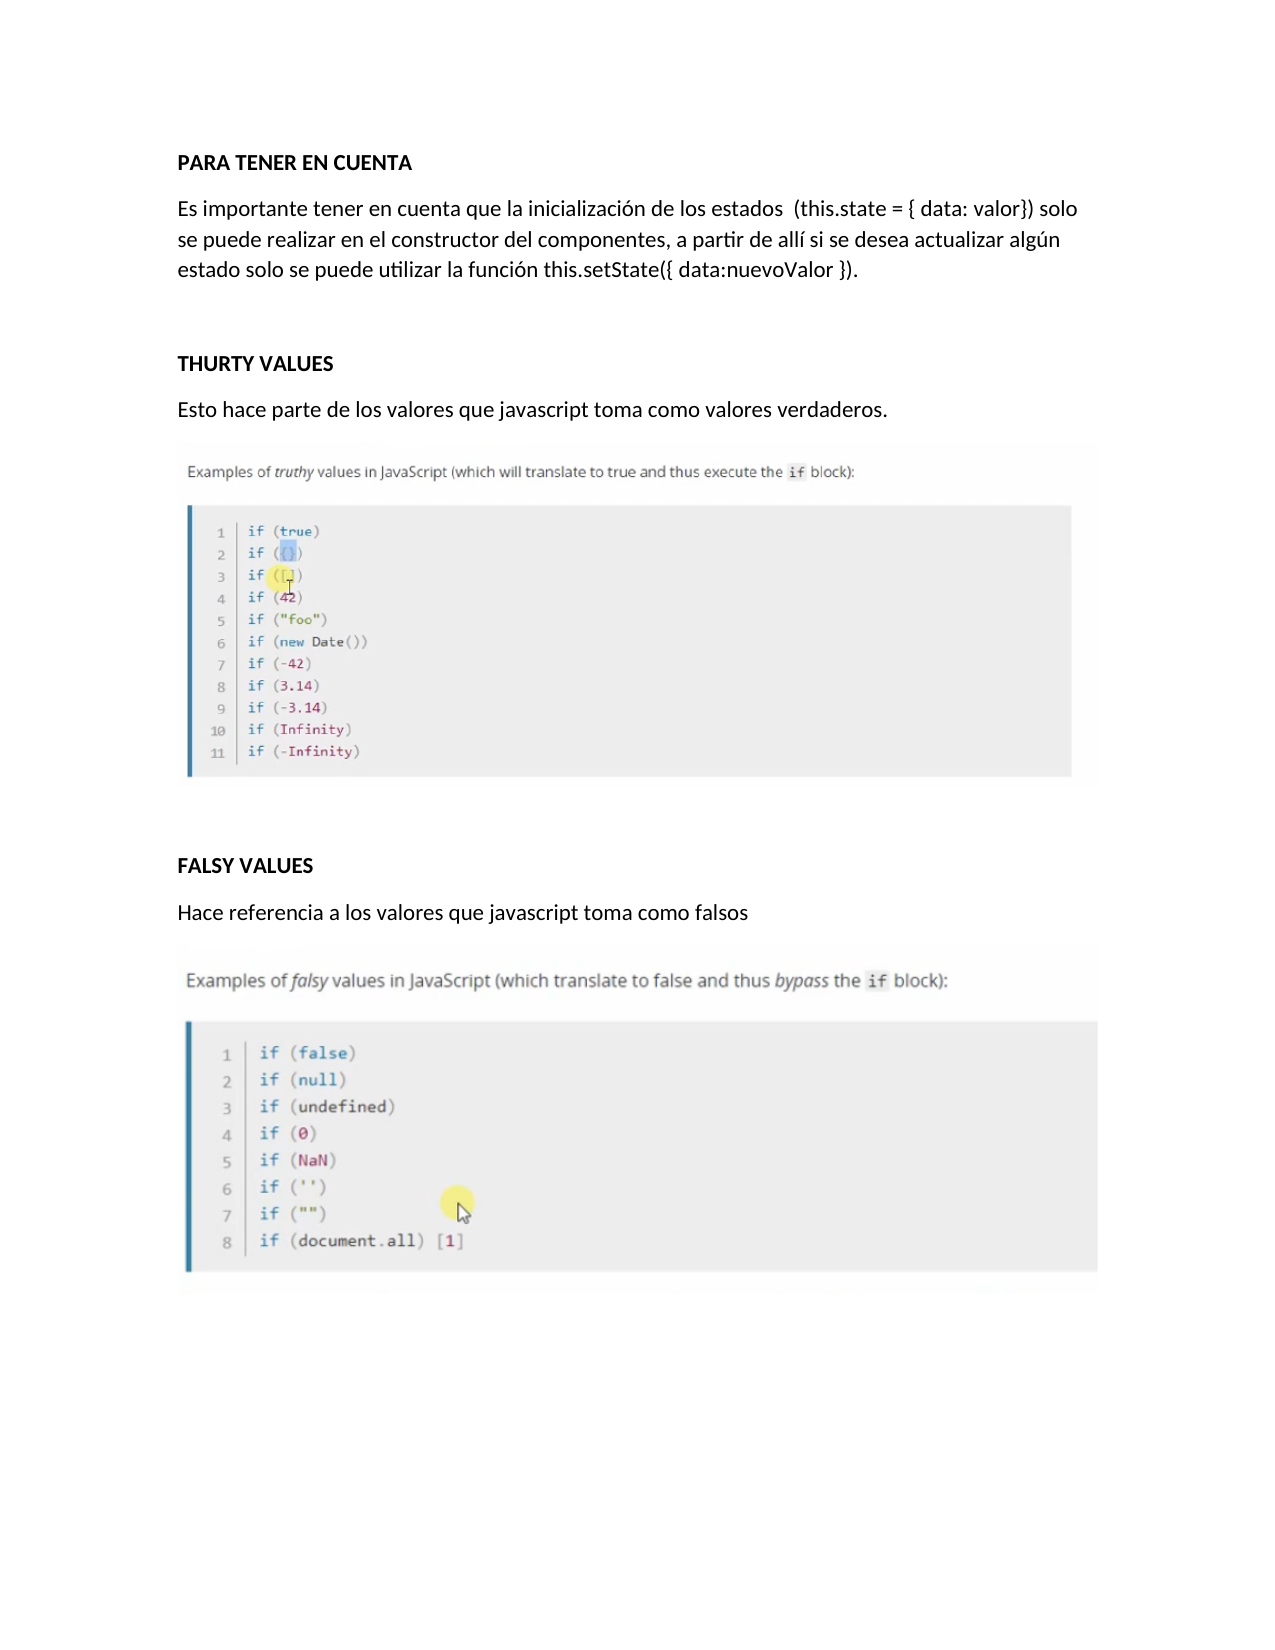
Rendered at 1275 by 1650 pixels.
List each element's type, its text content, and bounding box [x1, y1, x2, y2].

text PARA TENER EN CUENTA [177, 148, 1098, 176]
picture [177, 442, 1098, 786]
text Esto hace parte de los valores que javascript toma como valores verdaderos. [177, 396, 1098, 423]
picture [177, 945, 1098, 1294]
text THURTY VALUES [177, 349, 1098, 377]
text Es importante tener en cuenta que la inicialización de los estados (this.state = { data: valor}) solo se puede realizar en el constructor del componentes, a partir de allí si se desea actualizar algún estado solo se puede utilizar la función this.setState({ data:nuevoValor }). [177, 194, 1098, 283]
text FALSY VALUES [177, 851, 1098, 879]
text Hace referencia a los valores que javascript toma como falsos [177, 898, 1098, 926]
